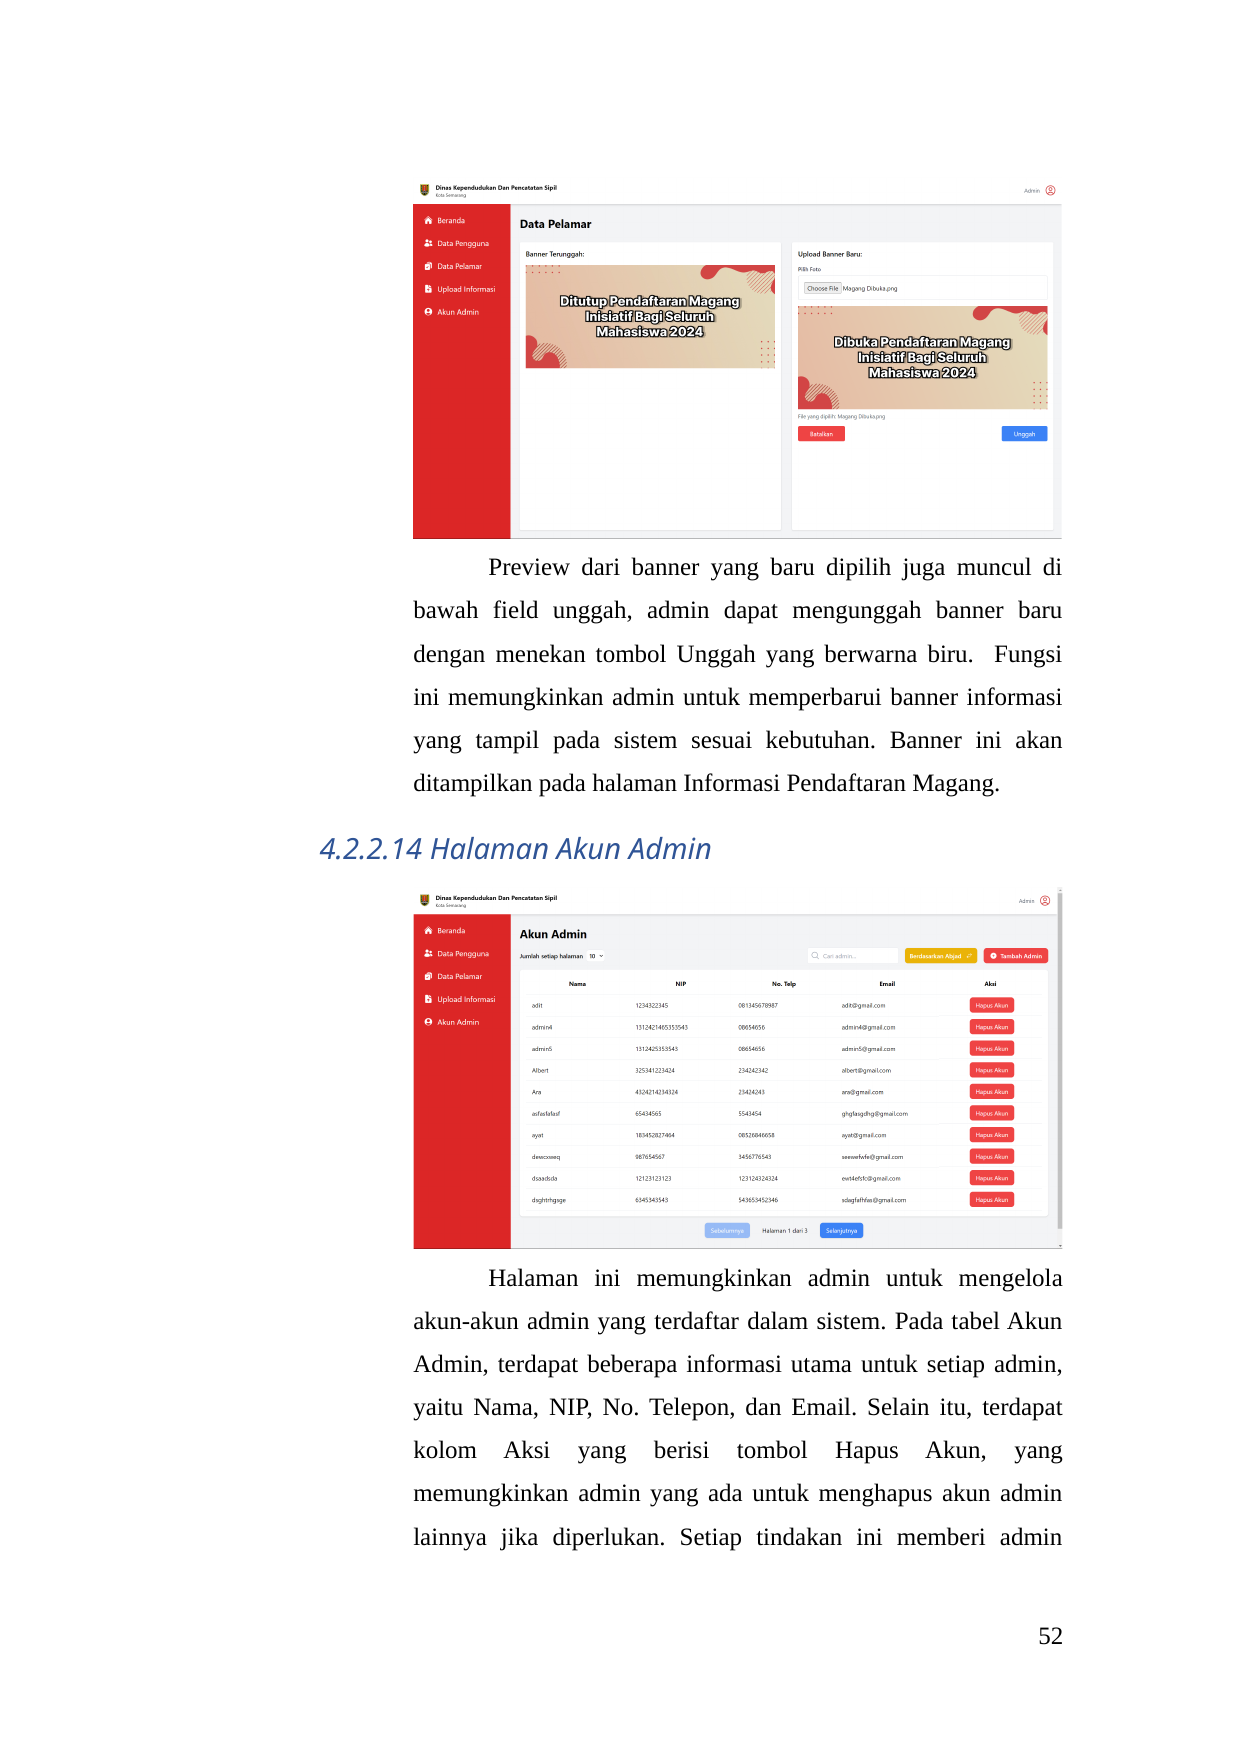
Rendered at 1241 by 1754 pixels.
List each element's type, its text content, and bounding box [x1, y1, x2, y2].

picture [413, 177, 1062, 539]
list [413, 1263, 1063, 1550]
subtitle 4.2.2.14 Halaman Akun Admin [319, 828, 1063, 868]
picture [413, 887, 1063, 1249]
list Preview dari banner yang baru dipilih juga muncul di bawah field unggah, admin dapat mengunggah banner baru dengan menekan tombol Unggah yang berwarna biru. Fungsi ini memungkinkan admin untuk memperbarui banner informasi yang tampil pada sistem sesuai kebutuhan. Banner ini akan ditampilkan pada halaman Informasi Pendaftaran Magang. [413, 552, 1063, 797]
